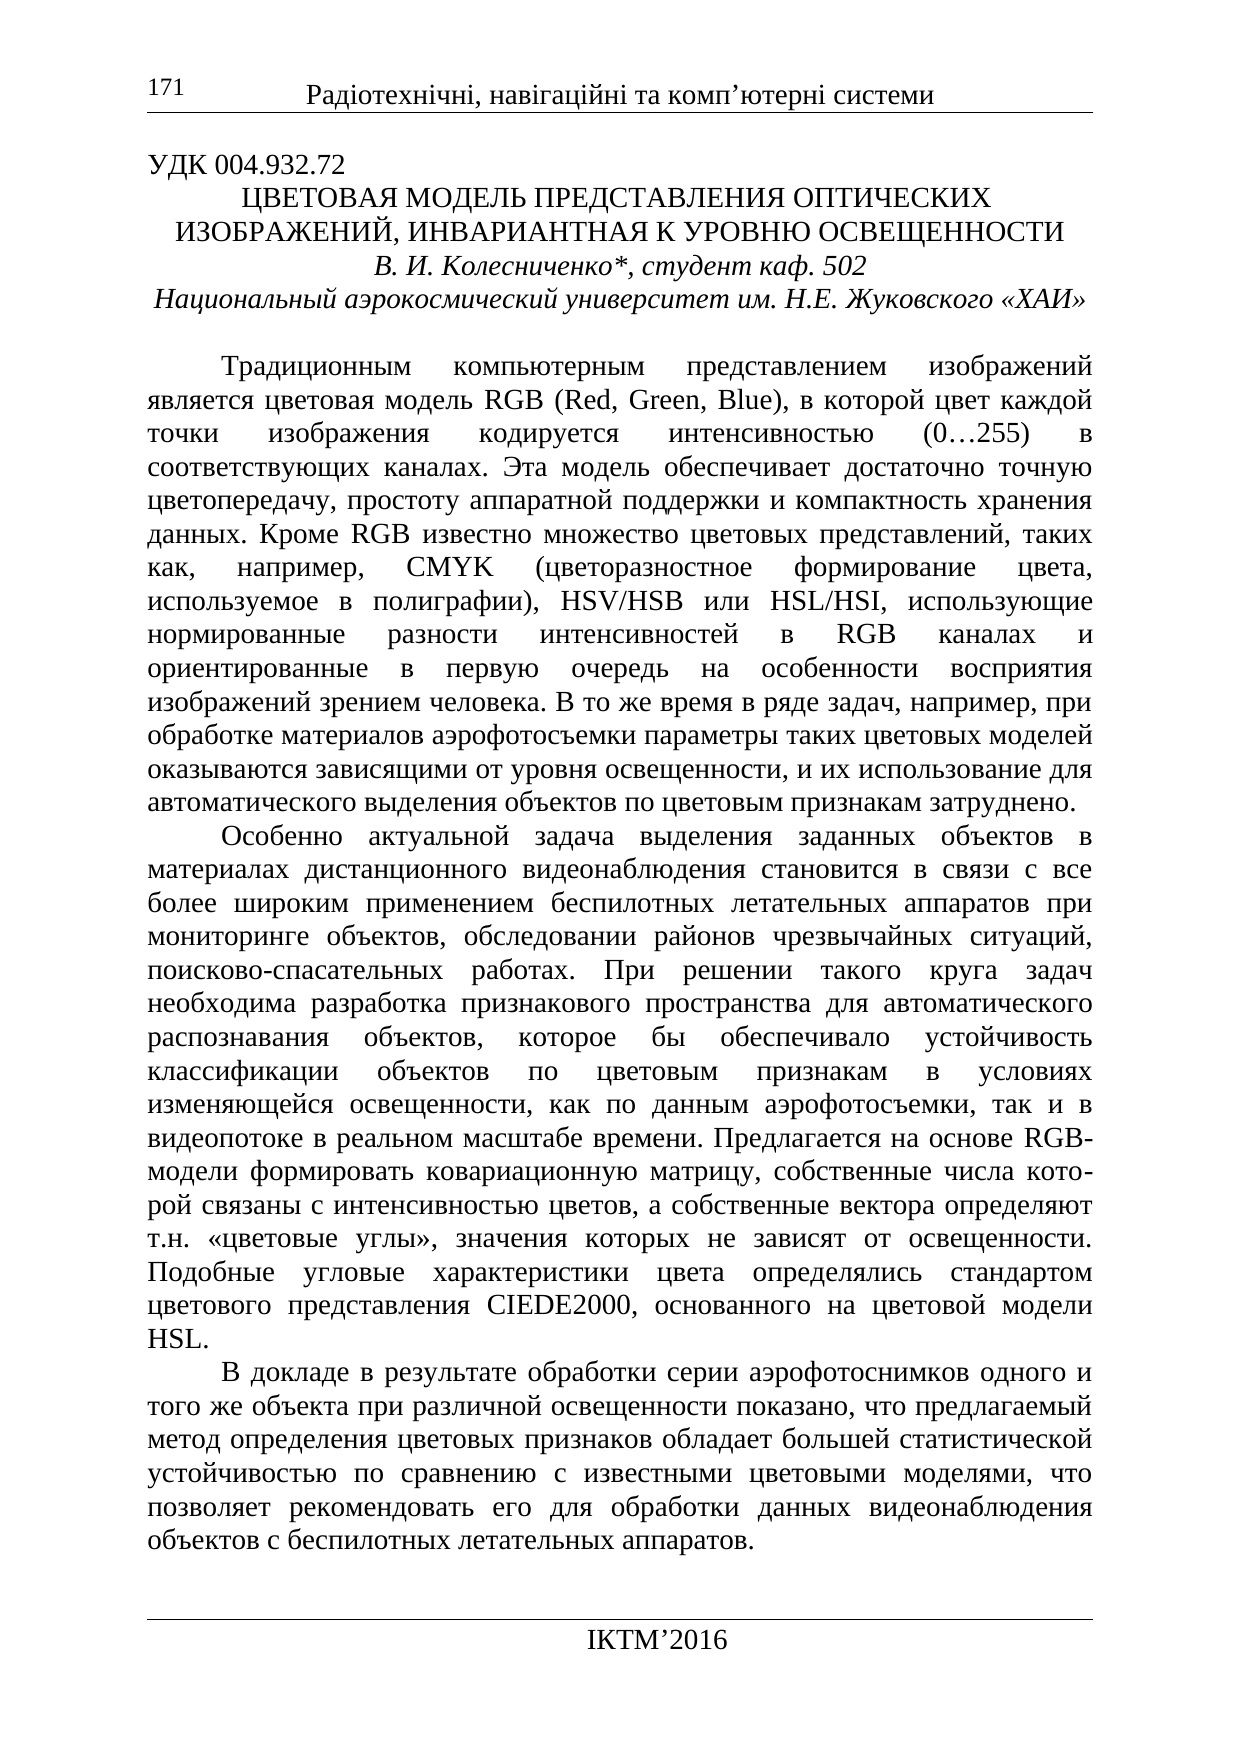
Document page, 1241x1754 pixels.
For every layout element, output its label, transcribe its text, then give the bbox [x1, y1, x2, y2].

text Традиционным компьютерным представлением изображений является цветовая модель RGB (Red, Green, Blue), в которой цвет каждой точки изображения кодируется интенсивностью (0…255) в соответствующих каналах. Эта модель обеспечивает достаточно точную цветопередачу, простоту аппаратной поддержки и компактность хранения данных. Кроме RGB известно множество цветовых представлений, таких как, например, CMYK (цветоразностное формирование цвета, используемое в полиграфии), HSV/HSB или HSL/HSI, использующие нормированные разности интенсивностей в RGB каналах и ориентированные в первую очередь на особенности восприятия изображений зрением человека. В то же время в ряде задач, например, при обработке материалов аэрофотосъемки параметры таких цветовых моделей оказываются зависящими от уровня освещенности, и их использование для автоматического выделения объектов по цветовым признакам затруднено. [147, 348, 1093, 818]
text В. И. Колесниченко*, студент каф. 502 [147, 248, 1093, 281]
text УДК 004.932.72 [147, 147, 1093, 181]
text Национальный аэрокосмический университет им. Н.Е. Жуковского «ХАИ» [147, 281, 1093, 315]
text Особенно актуальной задача выделения заданных объектов в материалах дистанционного видеонаблюдения становится в связи с все более широким применением беспилотных летательных аппаратов при мониторинге объектов, обследовании районов чрезвычайных ситуаций, поисково-спасательных работах. При решении такого круга задач необходима разработка признакового пространства для автоматического распознавания объектов, которое бы обеспечивало устойчивость классификации объектов по цветовым признакам в условиях изменяющейся освещенности, как по данным аэрофотосъемки, так и в видеопотоке в реальном масштабе времени. Предлагается на основе RGB-модели формировать ковариационную матрицу, собственные числа которой связаны с интенсивностью цветов, а собственные вектора определяют т.н. «цветовые углы», значения которых не зависят от освещенности. Подобные угловые характеристики цвета определялись стандартом цветового представления CIEDE2000, основанного на цветовой модели HSL. [147, 818, 1093, 1354]
text В докладе в результате обработки серии аэрофотоснимков одного и того же объекта при различной освещенности показано, что предлагаемый метод определения цветовых признаков обладает большей статистической устойчивостью по сравнению с известными цветовыми моделями, что позволяет рекомендовать его для обработки данных видеонаблюдения объектов с беспилотных летательных аппаратов. [147, 1354, 1093, 1556]
text ЦВЕТОВАЯ МОДЕЛЬ ПРЕДСТАВЛЕНИЯ ОПТИЧЕСКИХ ИЗОБРАЖЕНИЙ, ИНВАРИАНТНАЯ К УРОВНЮ ОСВЕЩЕННОСТИ [147, 181, 1093, 248]
